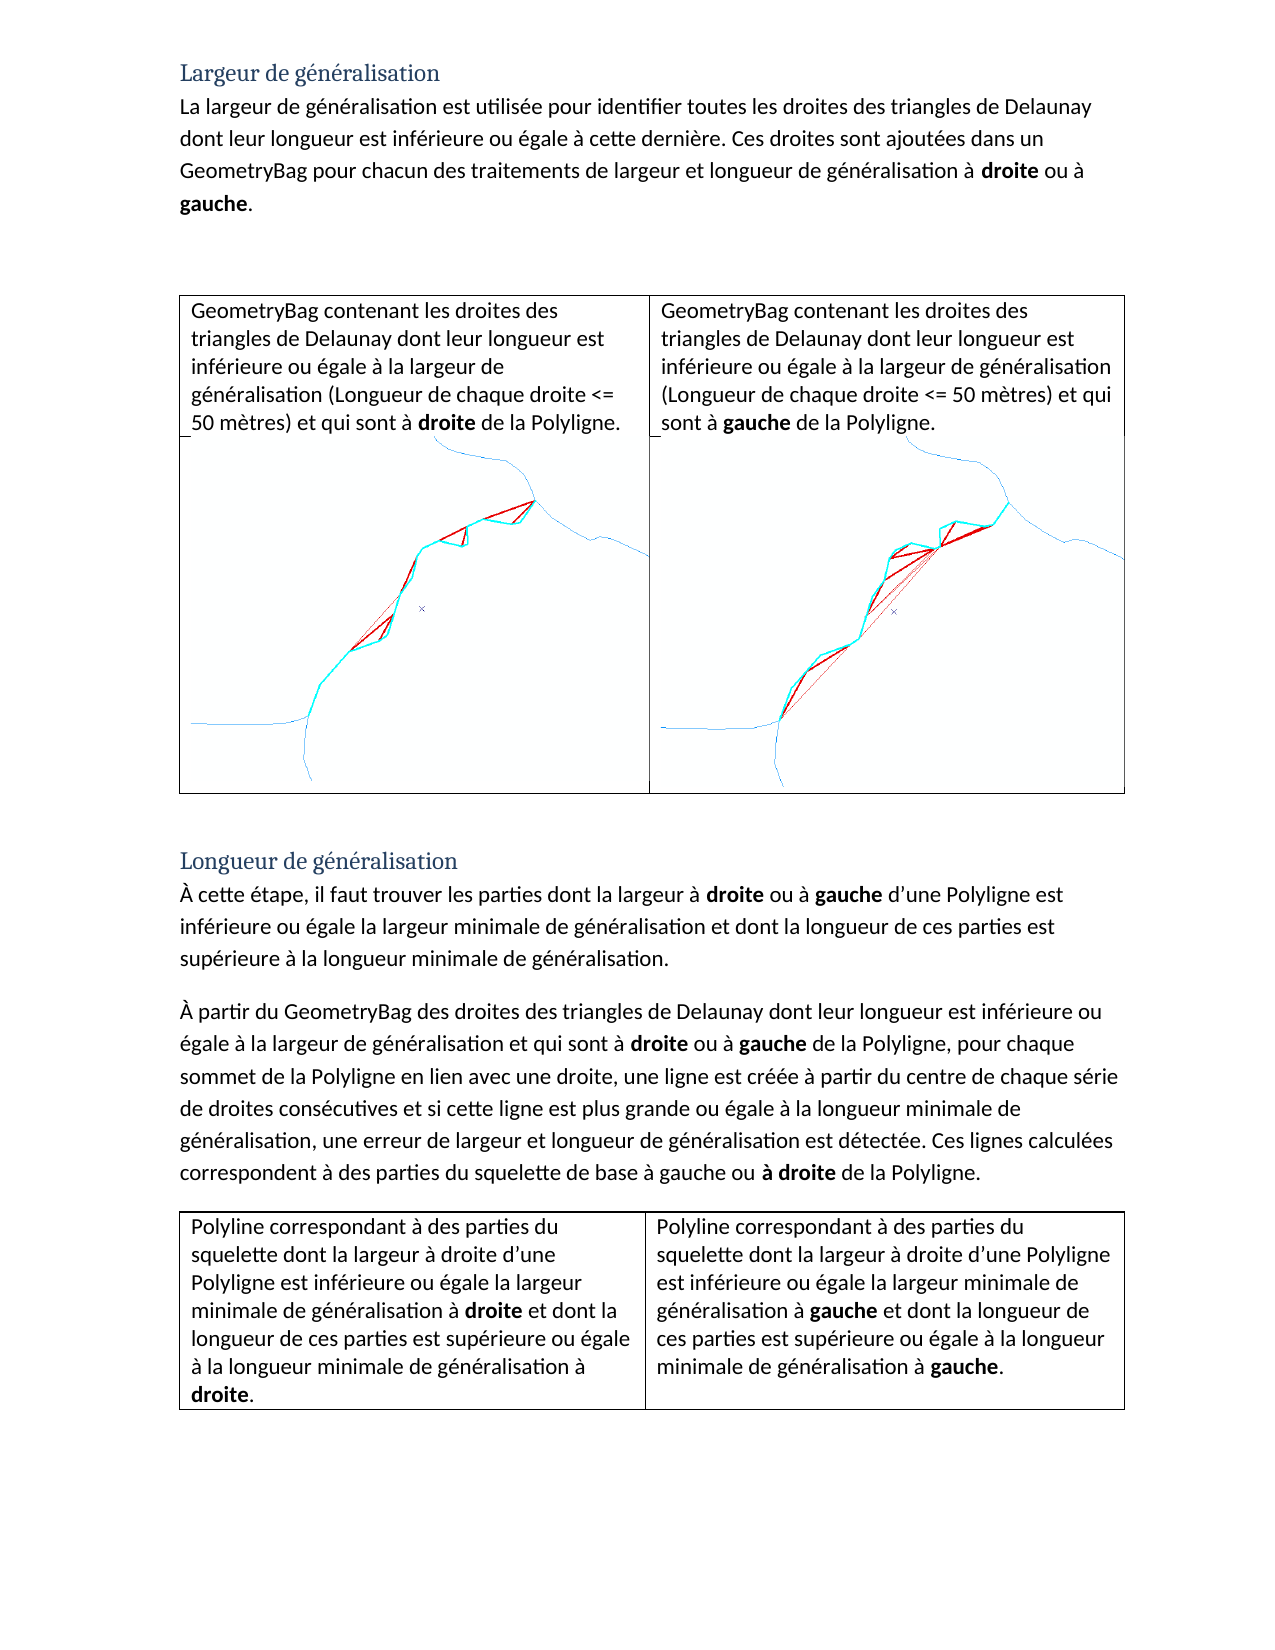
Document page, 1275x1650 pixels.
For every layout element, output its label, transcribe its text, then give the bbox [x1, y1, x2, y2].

table_cell [650, 437, 1124, 793]
text À cette étape, il faut trouver les parties dont la largeur à droite ou à gauche d’une Polyligne est inférieure ou égale la largeur minimale de généralisation et dont la longueur de ces parties est supérieure à la longueur minimale de généralisation. [179, 880, 1125, 972]
text La largeur de généralisation est utilisée pour identifier toutes les droites des triangles de Delaunay dont leur longueur est inférieure ou égale à cette dernière. Ces droites sont ajoutées dans un GeometryBag pour chacun des traitements de largeur et longueur de généralisation à droite ou à gauche. [179, 92, 1125, 217]
table_header GeometryBag contenant les droites des triangles de Delaunay dont leur longueur est inférieure ou égale à la largeur de généralisation (Longueur de chaque droite <= 50 mètres) et qui sont à droite de la Polyligne. [180, 296, 649, 436]
picture [660, 436, 1125, 787]
table_header GeometryBag contenant les droites des triangles de Delaunay dont leur longueur est inférieure ou égale à la largeur de généralisation (Longueur de chaque droite <= 50 mètres) et qui sont à gauche de la Polyligne. [650, 296, 1124, 436]
table_header Polyline correspondant à des parties du squelette dont la largeur à droite d’une Polyligne est inférieure ou égale la largeur minimale de généralisation à gauche et dont la longueur de ces parties est supérieure ou égale à la longueur minimale de généralisation à gauche. [646, 1213, 1124, 1408]
text À partir du GeometryBag des droites des triangles de Delaunay dont leur longueur est inférieure ou égale à la largeur de généralisation et qui sont à droite ou à gauche de la Polyligne, pour chaque sommet de la Polyligne en lien avec une droite, une ligne est créée à partir du centre de chaque série de droites consécutives et si cette ligne est plus grande ou égale à la longueur minimale de généralisation, une erreur de largeur et longueur de généralisation est détectée. Ces lignes calculées correspondent à des parties du squelette de base à gauche ou à droite de la Polyligne. [179, 997, 1125, 1186]
subtitle Largeur de généralisation [150, 59, 1125, 88]
subtitle Longueur de généralisation [150, 847, 1125, 876]
table_cell [180, 437, 649, 793]
picture [190, 436, 650, 781]
table_header Polyline correspondant à des parties du squelette dont la largeur à droite d’une Polyligne est inférieure ou égale la largeur minimale de généralisation à droite et dont la longueur de ces parties est supérieure ou égale à la longueur minimale de généralisation à droite. [180, 1213, 645, 1408]
